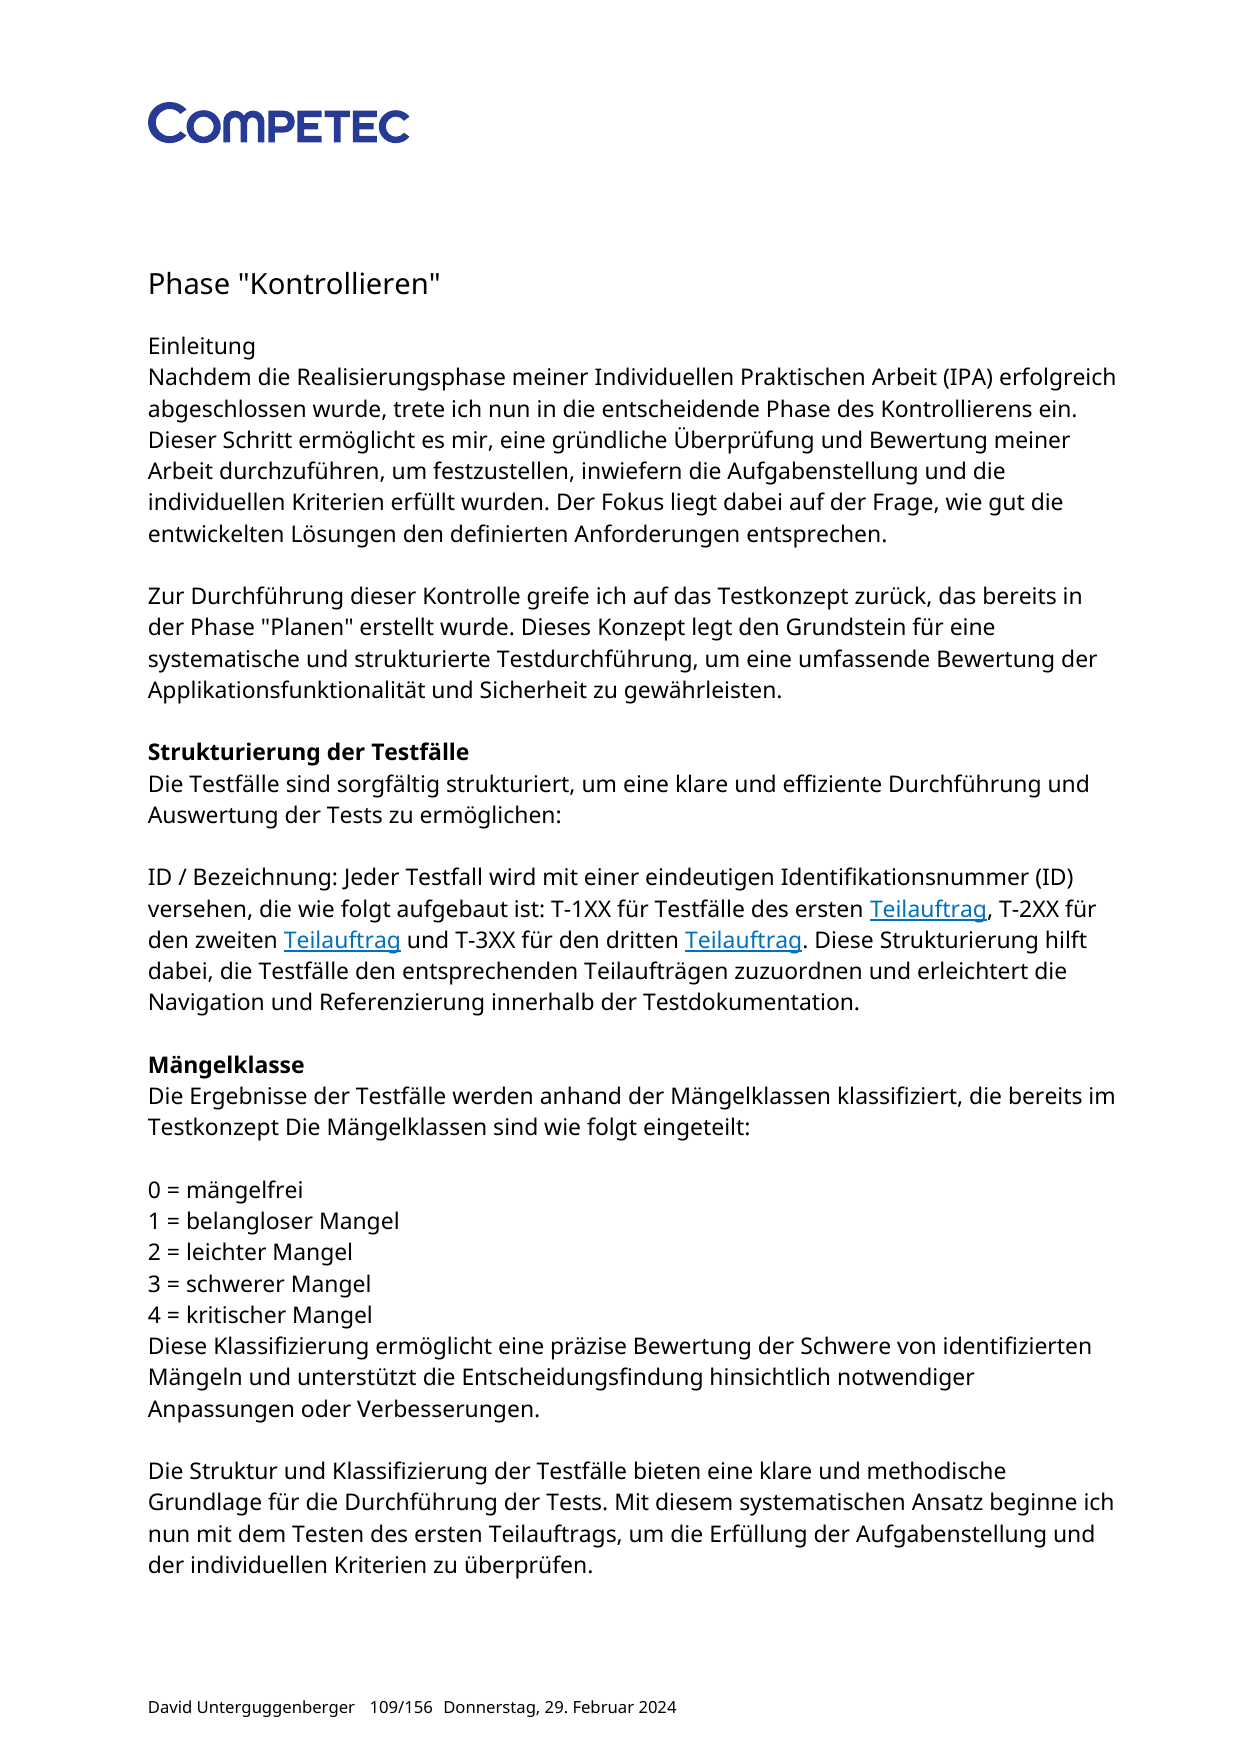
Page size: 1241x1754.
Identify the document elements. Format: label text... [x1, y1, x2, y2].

text 2 = leichter Mangel [148, 1236, 1122, 1268]
subtitle Einleitung [148, 330, 1122, 361]
text ID / Bezeichnung: Jeder Testfall wird mit einer eindeutigen Identifikationsnummer (ID) versehen, die wie folgt aufgebaut ist: T-1XX für Testfälle des ersten Teilauftrag, T-2XX für den zweiten Teilauftrag und T-3XX für den dritten Teilauftrag. Diese Strukturierung hilft dabei, die Testfälle den entsprechenden Teilaufträgen zuzuordnen und erleichtert die Navigation und Referenzierung innerhalb der Testdokumentation. [148, 861, 1122, 1018]
text Zur Durchführung dieser Kontrolle greife ich auf das Testkonzept zurück, das bereits in der Phase "Planen" erstellt wurde. Dieses Konzept legt den Grundstein für eine systematische und strukturierte Testdurchführung, um eine umfassende Bewertung der Applikationsfunktionalität und Sicherheit zu gewährleisten. [148, 580, 1122, 705]
text Die Ergebnisse der Testfälle werden anhand der Mängelklassen klassifiziert, die bereits im Testkonzept definiert wurden. [148, 1080, 1122, 1111]
text Die Mängelklassen sind wie folgt eingeteilt: [148, 1111, 1122, 1143]
text 1 = belangloser Mangel [148, 1205, 1122, 1236]
text Die Struktur und Klassifizierung der Testfälle bieten eine klare und methodische Grundlage für die Durchführung der Tests. Mit diesem systematischen Ansatz beginne ich nun mit dem Testen des ersten Teilauftrags, um die Erfüllung der Aufgabenstellung und der individuellen Kriterien zu überprüfen. [148, 1455, 1122, 1580]
text Die Testfälle sind sorgfältig strukturiert, um eine klare und effiziente Durchführung und Auswertung der Tests zu ermöglichen: [148, 768, 1122, 830]
text Strukturierung der Testfälle [148, 736, 1122, 768]
text Nachdem die Realisierungsphase meiner Individuellen Praktischen Arbeit (IPA) erfolgreich abgeschlossen wurde, trete ich nun in die entscheidende Phase des Kontrollierens ein. Dieser Schritt ermöglicht es mir, eine gründliche Überprüfung und Bewertung meiner Arbeit durchzuführen, um festzustellen, inwiefern die Aufgabenstellung und die individuellen Kriterien erfüllt wurden. Der Fokus liegt dabei auf der Frage, wie gut die entwickelten Lösungen den definierten Anforderungen entsprechen. [148, 361, 1122, 549]
text Mängelklasse [148, 1049, 1122, 1080]
text 0 = mängelfrei [148, 1174, 1122, 1205]
text 3 = schwerer Mangel [148, 1268, 1122, 1299]
subtitle Phase "Kontrollieren" [148, 263, 1122, 303]
text 4 = kritischer Mangel [148, 1299, 1122, 1330]
text Diese Klassifizierung ermöglicht eine präzise Bewertung der Schwere von identifizierten Mängeln und unterstützt die Entscheidungsfindung hinsichtlich notwendiger Anpassungen oder Verbesserungen. [148, 1330, 1122, 1424]
